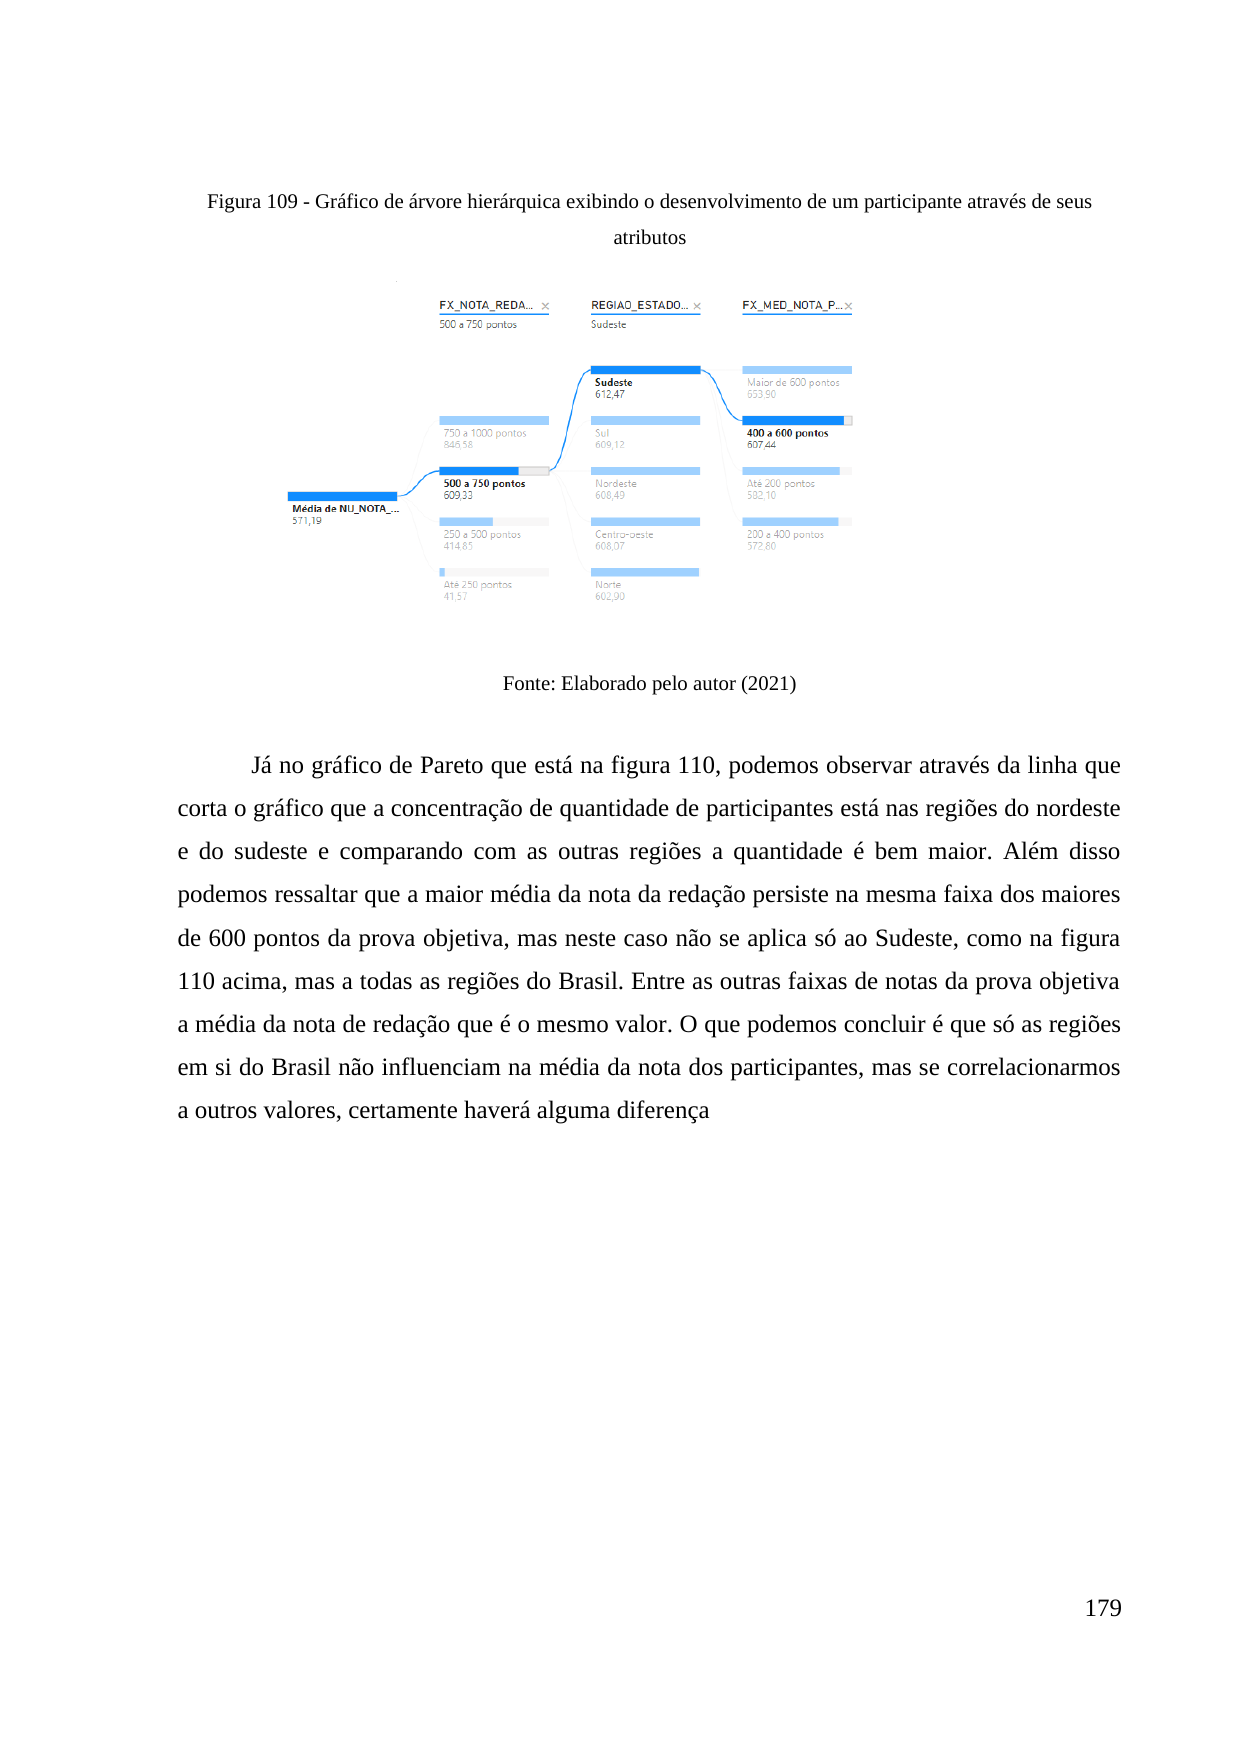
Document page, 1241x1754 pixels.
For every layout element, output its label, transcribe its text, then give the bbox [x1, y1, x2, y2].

picture [274, 281, 1025, 657]
text Já no gráfico de Pareto que está na figura 110, podemos observar através da linha que corta o gráfico que a concentração de quantidade de participantes está nas regiões do nordeste e do sudeste e comparando com as outras regiões a quantidade é bem maior. Além disso podemos ressaltar que a maior média da nota da redação persiste na mesma faixa dos maiores de 600 pontos da prova objetiva, mas neste caso não se aplica só ao Sudeste, como na figura 110 acima, mas a todas as regiões do Brasil. Entre as outras faixas de notas da prova objetiva a média da nota de redação que é o mesmo valor. O que podemos concluir é que só as regiões em si do Brasil não influenciam na média da nota dos participantes, mas se correlacionarmos a outros valores, certamente haverá alguma diferença [177, 750, 1122, 1124]
text Fonte: Elaborado pelo autor (2021) [177, 671, 1122, 695]
text Figura 109 - Gráfico de árvore hierárquica exibindo o desenvolvimento de um participante através de seus atributos [177, 189, 1122, 249]
